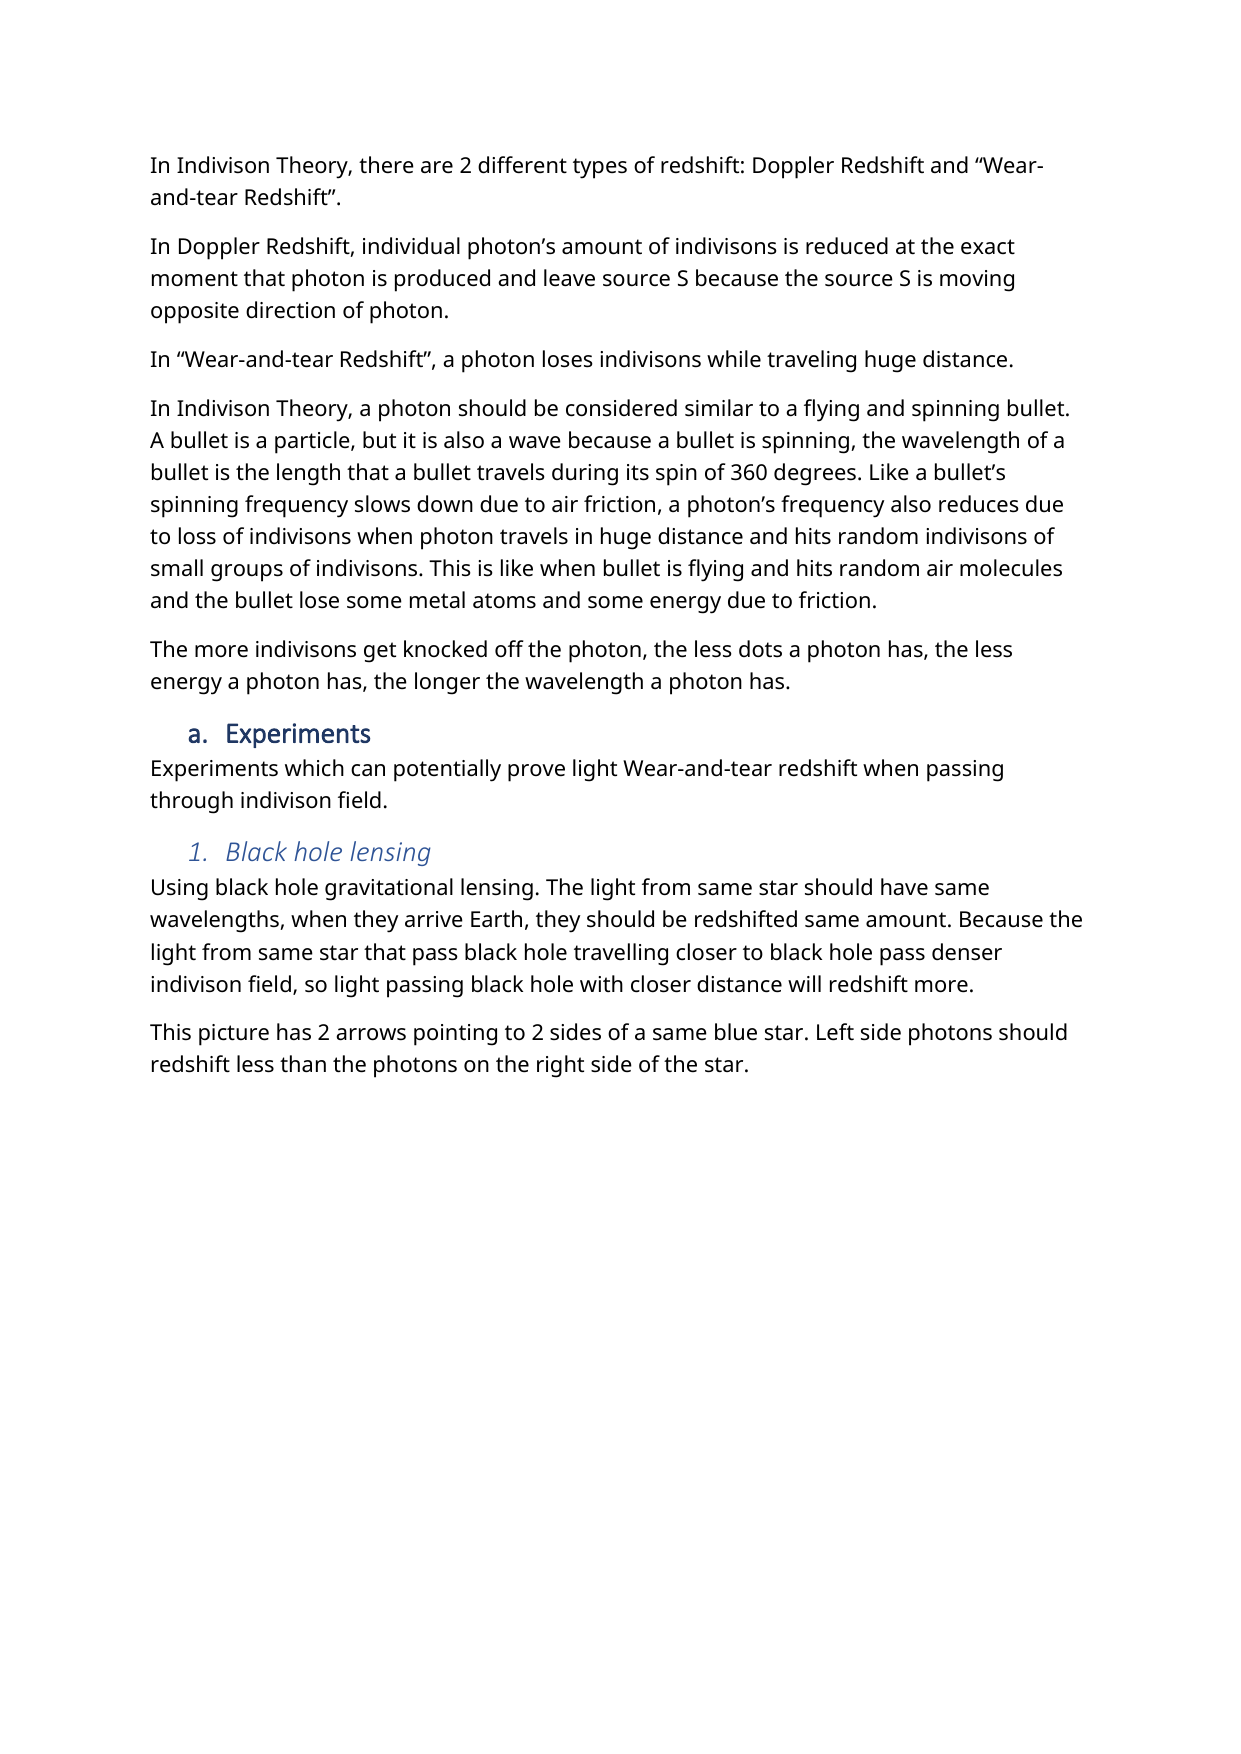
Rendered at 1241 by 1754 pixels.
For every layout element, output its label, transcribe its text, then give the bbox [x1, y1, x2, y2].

text In Indivison Theory, a photon should be considered similar to a flying and spinning bullet. A bullet is a particle, but it is also a wave because a bullet is spinning, the wavelength of a bullet is the length that a bullet travels during its spin of 360 degrees. Like a bullet’s spinning frequency slows down due to air friction, a photon’s frequency also reduces due to loss of indivisons when photon travels in huge distance and hits random indivisons of small groups of indivisons. This is like when bullet is flying and hits random air molecules and the bullet lose some metal atoms and some energy due to friction. [150, 392, 1090, 615]
subtitle Black hole lensing [187, 834, 1090, 869]
text This picture has 2 arrows pointing to 2 sides of a same blue star. Left side photons should redshift less than the photons on the right side of the star. [150, 1017, 1090, 1079]
text Experiments which can potentially prove light Wear-and-tear redshift when passing through indivison field. [150, 753, 1090, 815]
subtitle Experiments [187, 714, 1090, 750]
text Using black hole gravitational lensing. The light from same star should have same wavelengths, when they arrive Earth, they should be redshifted same amount. Because the light from same star that pass black hole travelling closer to black hole pass denser indivison field, so light passing black hole with closer distance will redshift more. [150, 872, 1090, 998]
text In “Wear-and-tear Redshift”, a photon loses indivisons while traveling huge distance. [150, 344, 1090, 373]
text In Indivison Theory, there are 2 different types of redshift: Doppler Redshift and “Wear-and-tear Redshift”. [150, 150, 1090, 212]
text In Doppler Redshift, individual photon’s amount of indivisons is reduced at the exact moment that photon is produced and leave source S because the source S is moving opposite direction of photon. [150, 231, 1090, 325]
text The more indivisons get knocked off the photon, the less dots a photon has, the less energy a photon has, the longer the wavelength a photon has. [150, 634, 1090, 696]
